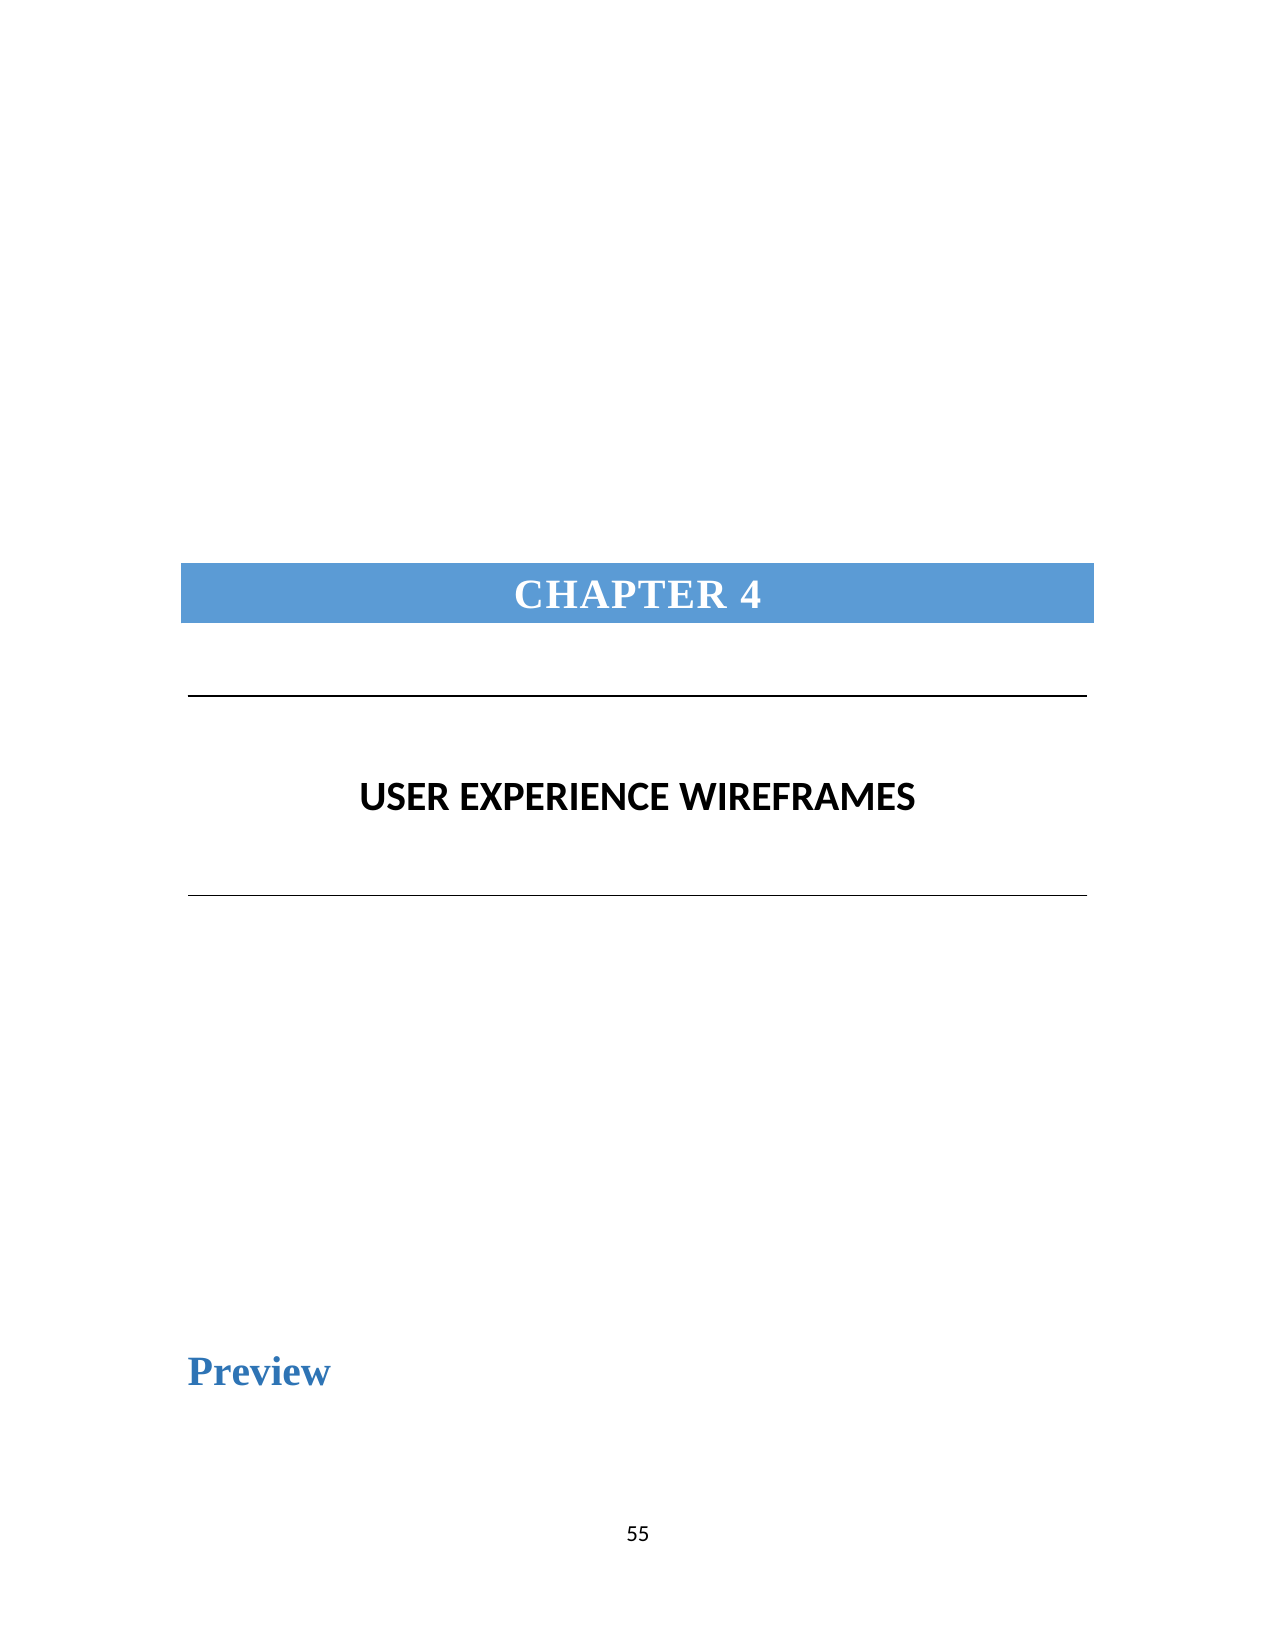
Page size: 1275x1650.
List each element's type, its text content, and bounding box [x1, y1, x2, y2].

text Preview [187, 1346, 1087, 1394]
text USER EXPERIENCE WIREFRAMES [187, 767, 1087, 821]
text Chapter 4 [188, 569, 1087, 617]
